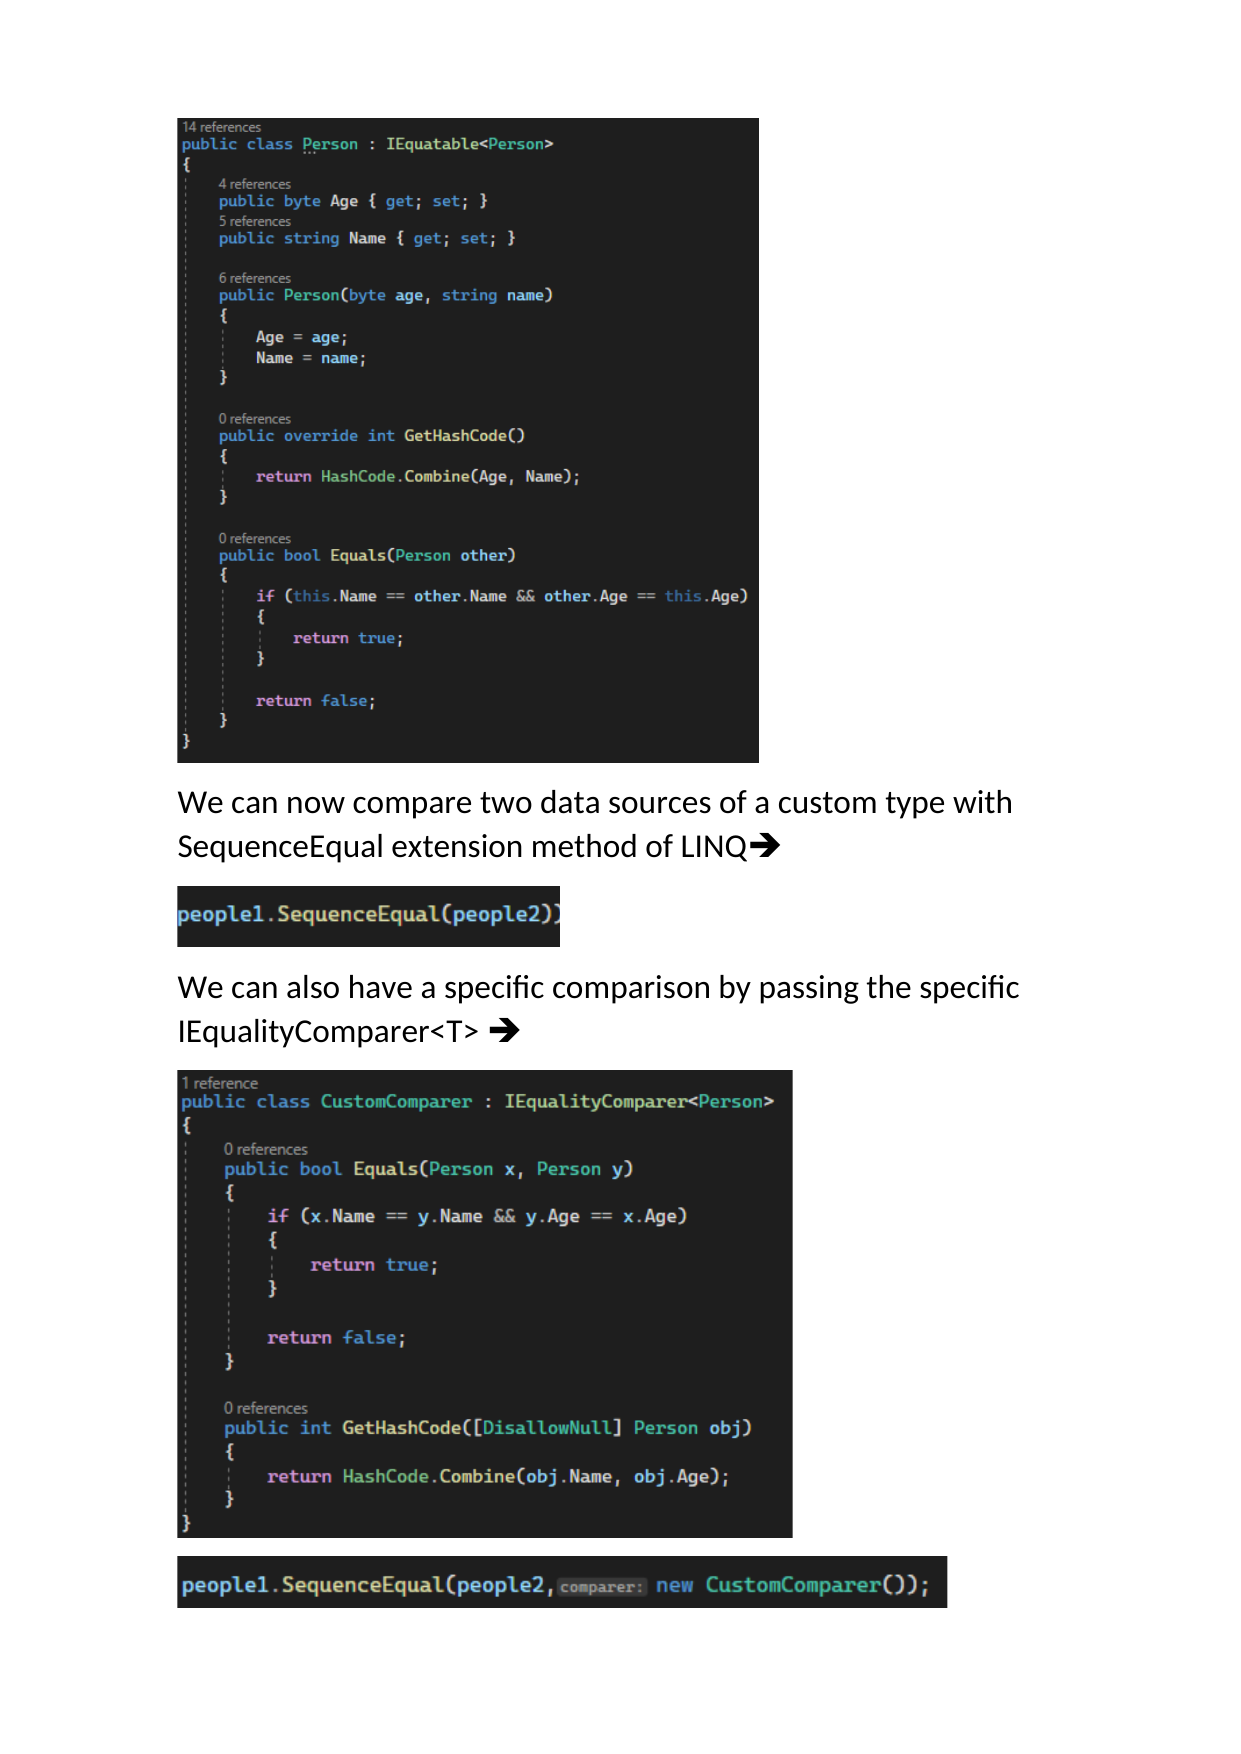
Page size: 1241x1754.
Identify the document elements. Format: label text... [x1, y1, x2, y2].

picture [177, 1070, 793, 1538]
picture [177, 1556, 948, 1608]
text We can also have a specific comparison by passing the specific IEqualityComparer<T> [177, 966, 1162, 1051]
text We can now compare two data sources of a custom type with SequenceEqual extension method of LINQ [177, 781, 1162, 866]
picture [177, 886, 560, 947]
picture [177, 118, 759, 763]
